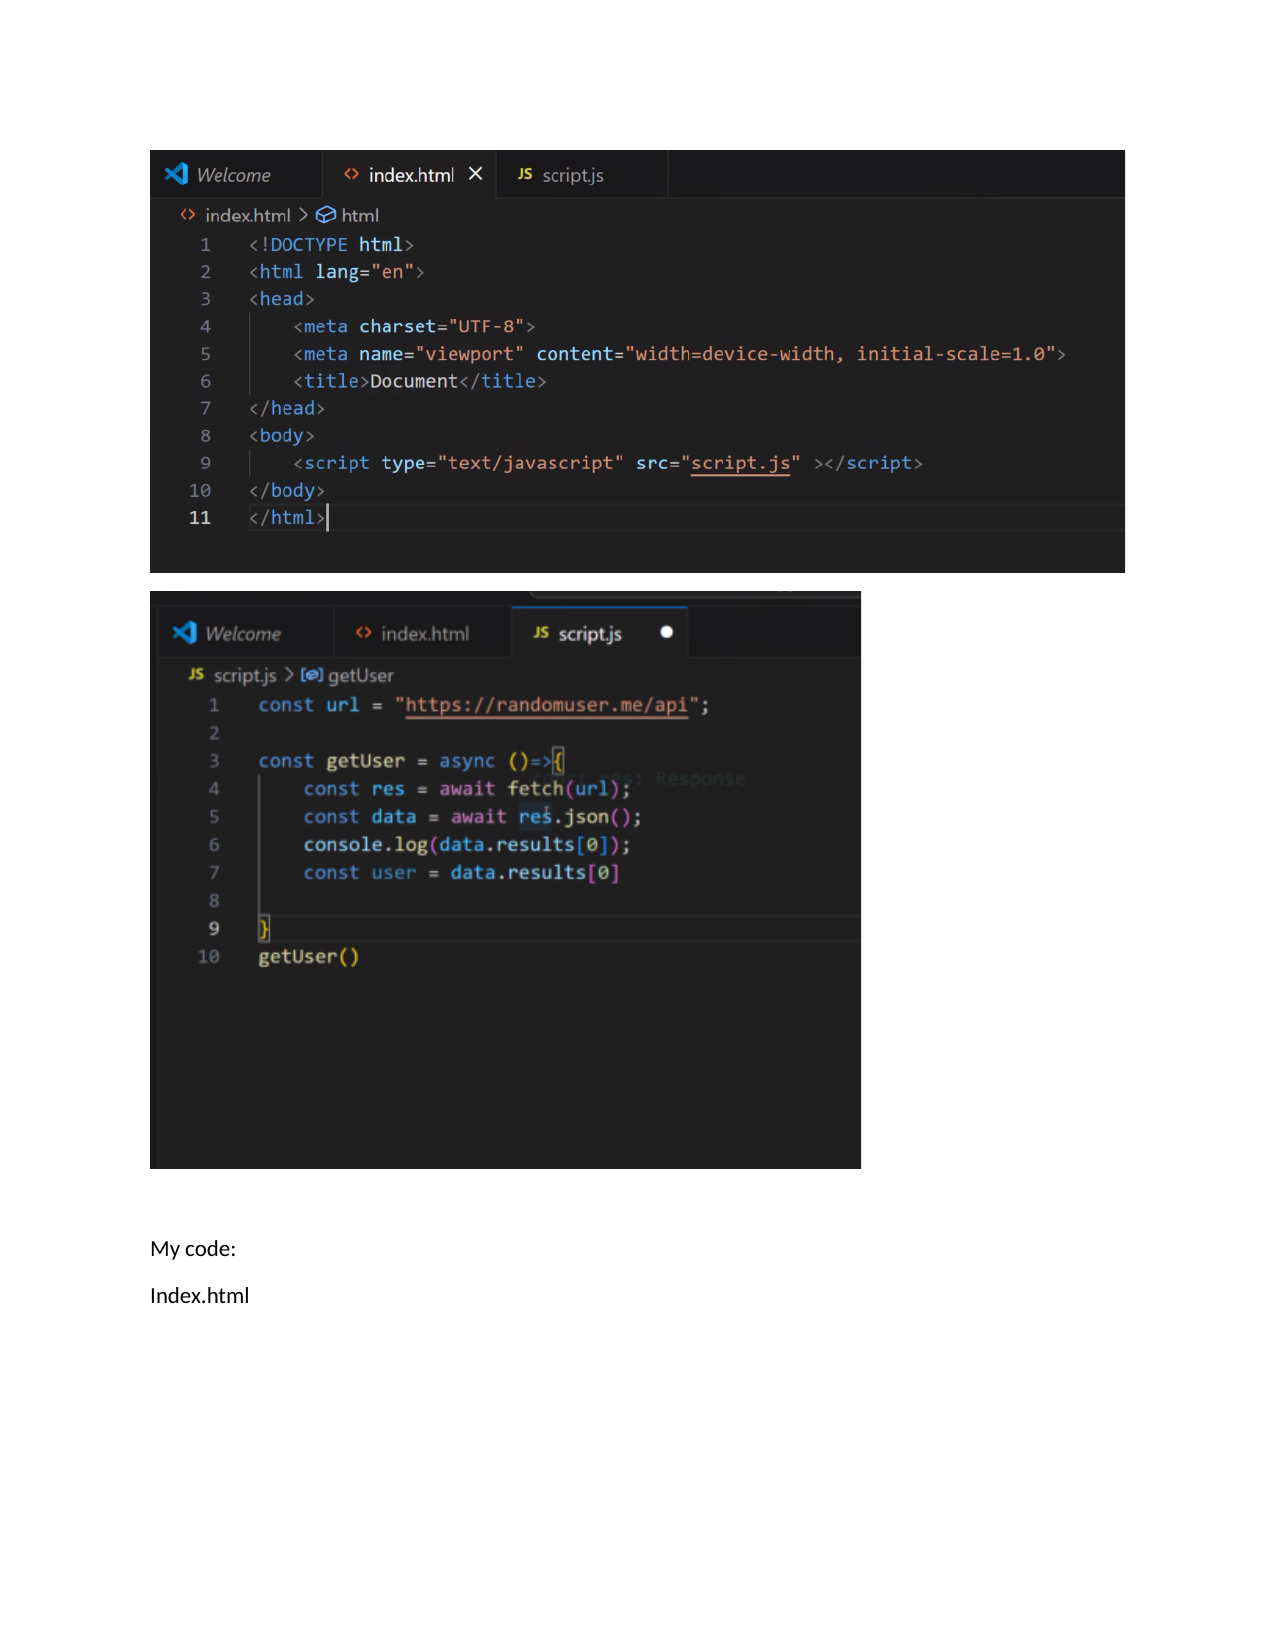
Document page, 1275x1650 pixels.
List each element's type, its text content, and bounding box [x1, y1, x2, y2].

text My code: [150, 1234, 1125, 1262]
picture [150, 150, 1125, 573]
text Index.html [150, 1281, 1125, 1309]
picture [150, 591, 862, 1169]
